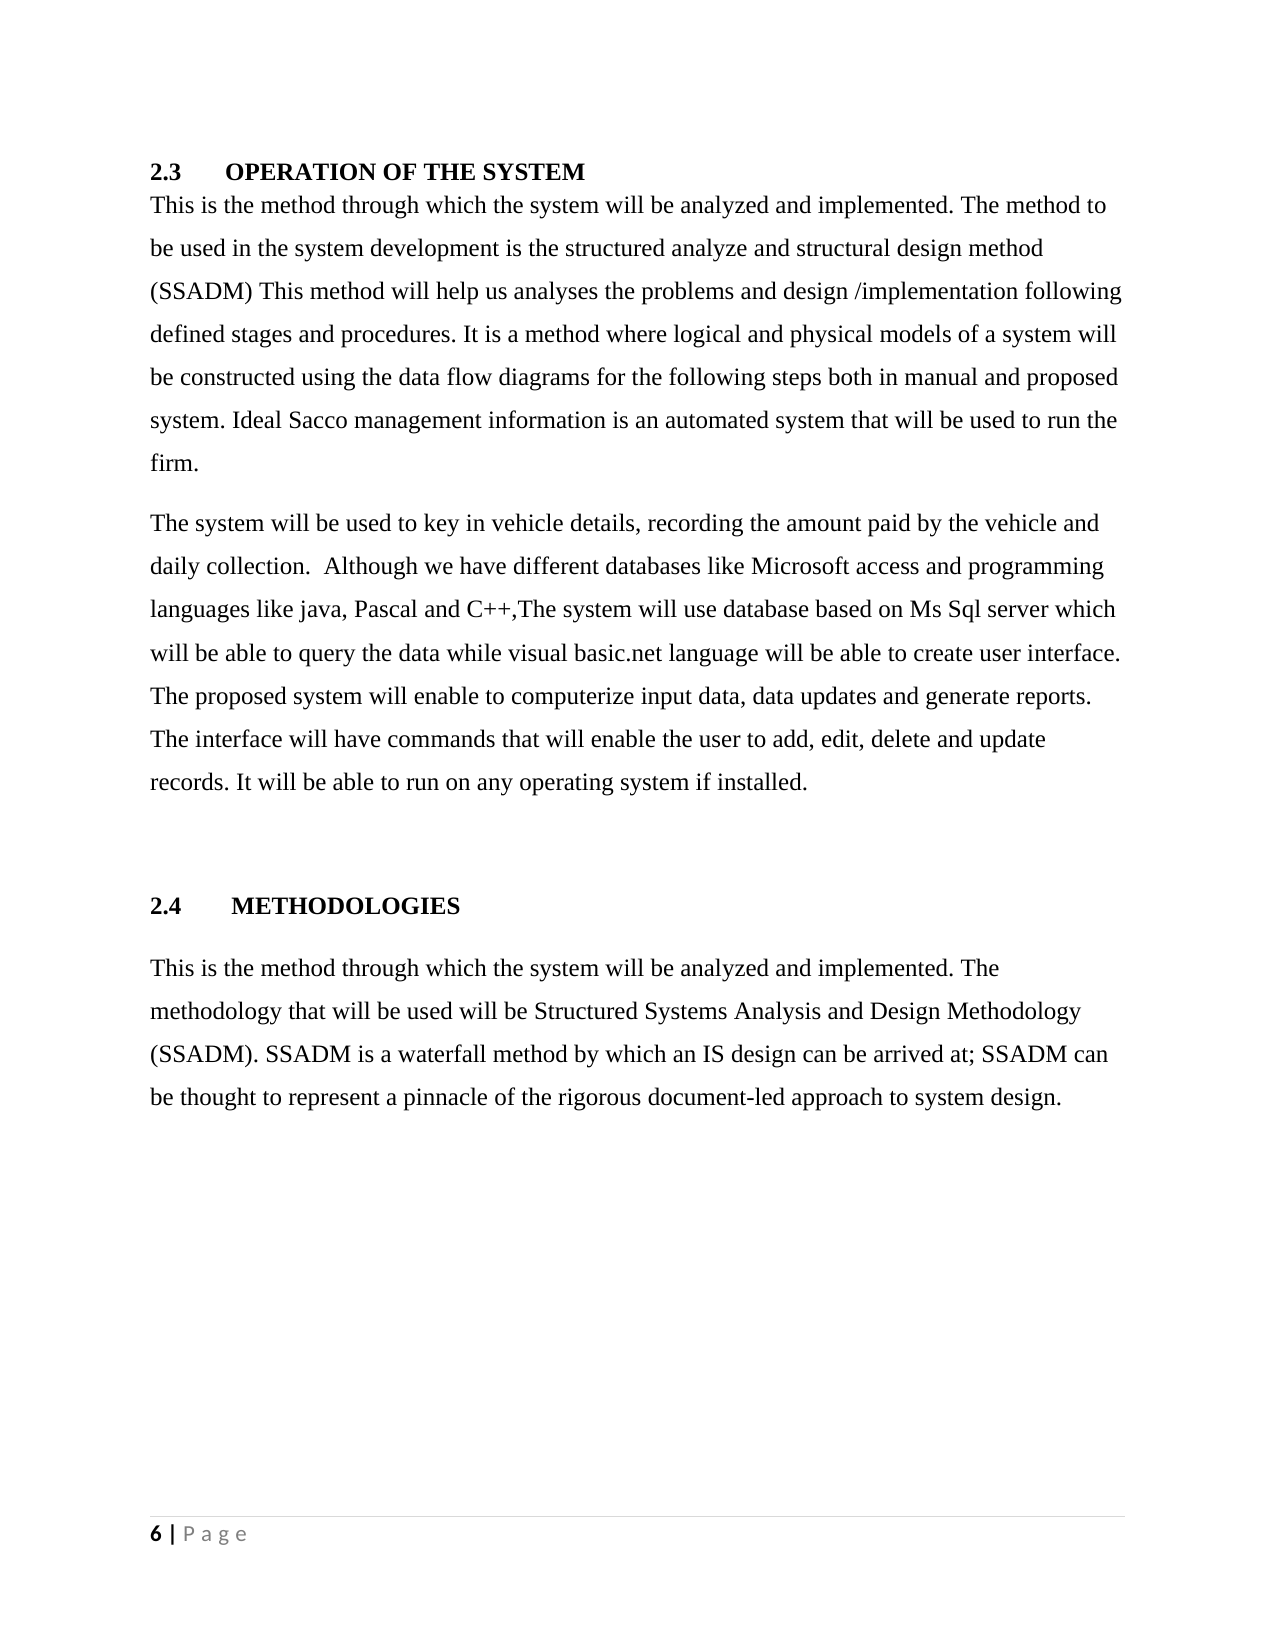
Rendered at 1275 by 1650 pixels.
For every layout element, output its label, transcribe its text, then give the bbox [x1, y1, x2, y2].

text The system will be used to key in vehicle details, recording the amount paid by the vehicle and daily collection. Although we have different databases like Microsoft access and programming languages like java, Pascal and C++,The system will use database based on Ms Sql server which will be able to query the data while visual basic.net language will be able to create user interface. The proposed system will enable to computerize input data, data updates and generate reports. The interface will have commands that will enable the user to add, edit, delete and update records. It will be able to run on any operating system if installed. [150, 508, 1125, 796]
subtitle 2.3 OPERATION OF THE SYSTEM [150, 157, 1125, 185]
text This is the method through which the system will be analyzed and implemented. The method to be used in the system development is the structured analyze and structural design method (SSADM) This method will help us analyses the problems and design /implementation following defined stages and procedures. It is a method where logical and physical models of a system will be constructed using the data flow diagrams for the following steps both in manual and proposed system. Ideal Sacco management information is an automated system that will be used to run the firm. [150, 190, 1125, 477]
subtitle 2.4 METHODOLOGIES [150, 891, 1125, 919]
text This is the method through which the system will be analyzed and implemented. The methodology that will be used will be Structured Systems Analysis and Design Methodology (SSADM). SSADM is a waterfall method by which an IS design can be arrived at; SSADM can be thought to represent a pinnacle of the rigorous document-led approach to system design. [150, 953, 1125, 1111]
